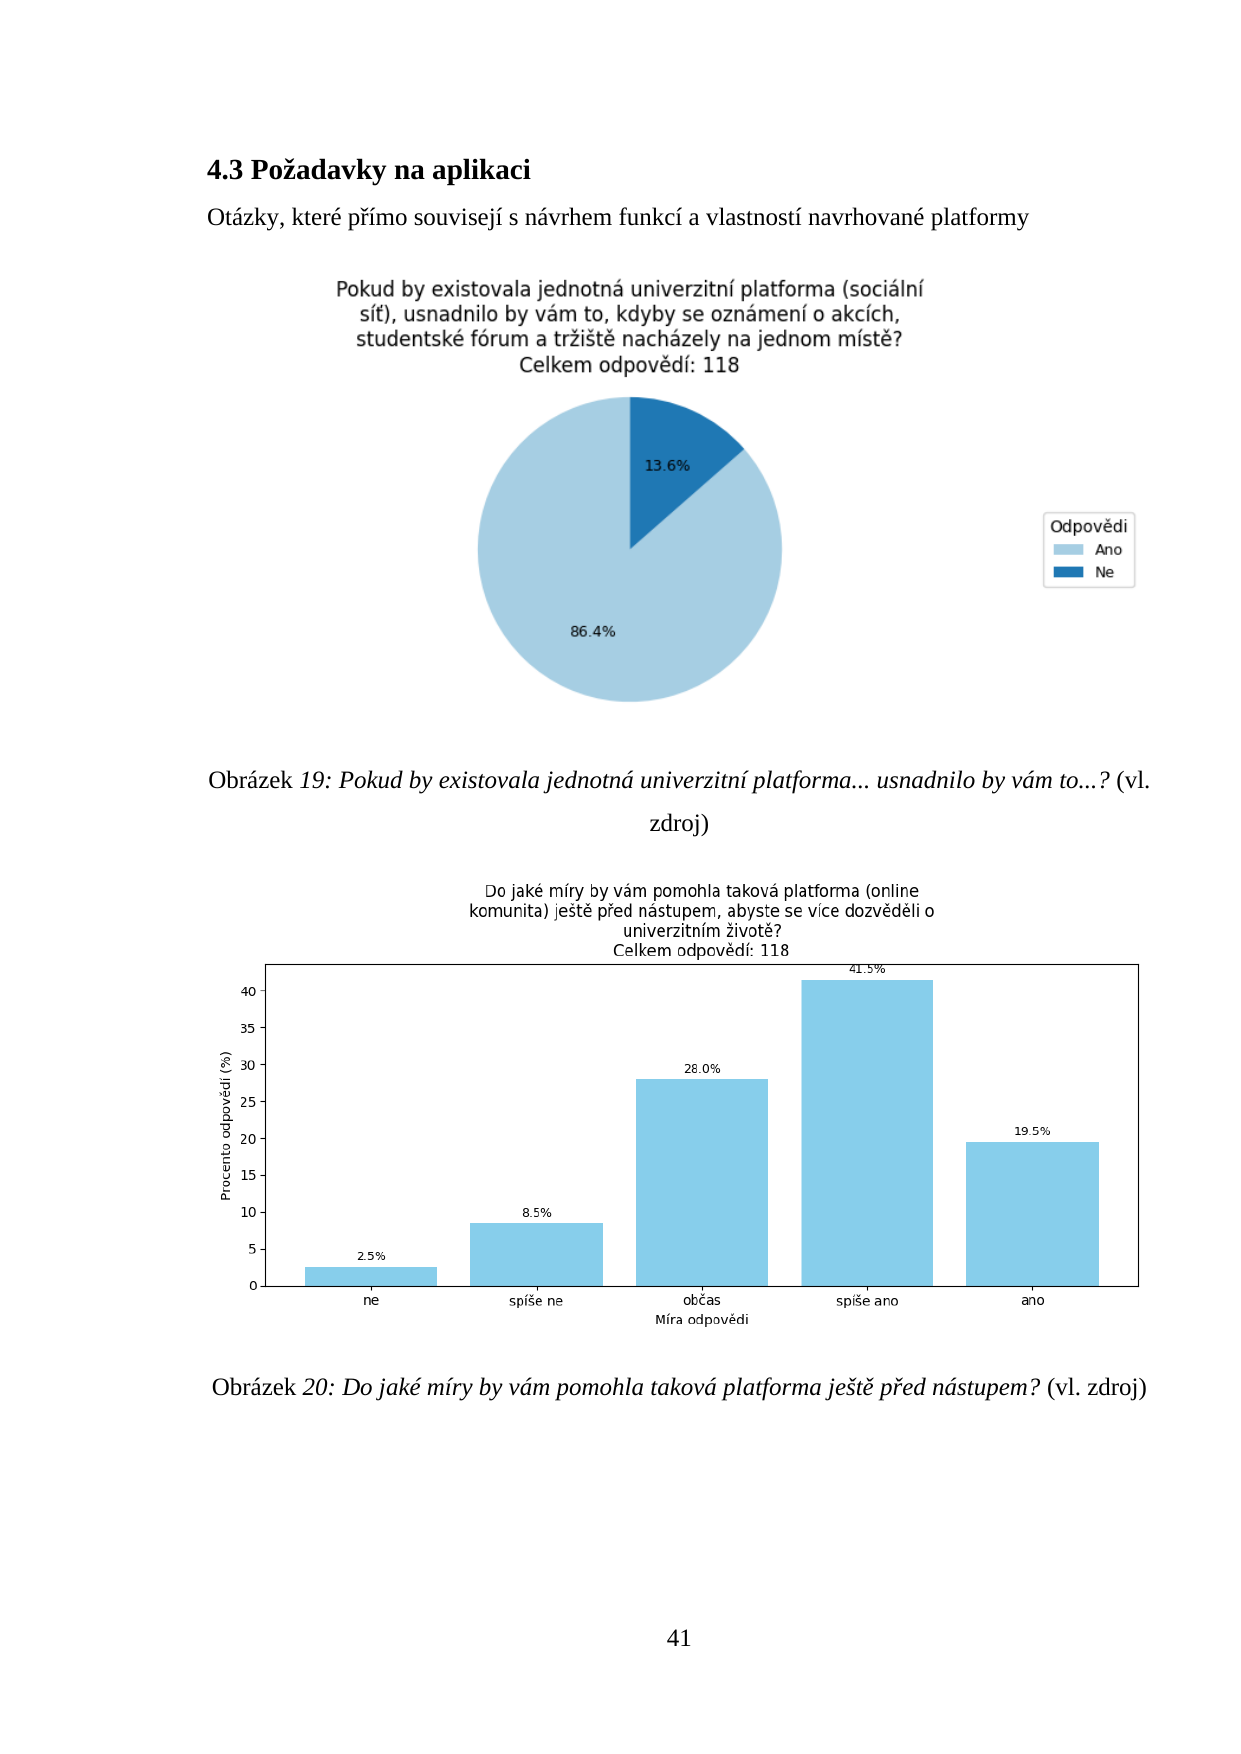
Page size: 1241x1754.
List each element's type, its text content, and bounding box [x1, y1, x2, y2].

subtitle 4.3 Požadavky na aplikaci [207, 152, 1152, 185]
text Obrázek 20: Do jaké míry by vám pomohla taková platforma ještě před nástupem? (vl. zdroj) [207, 1372, 1152, 1401]
picture [206, 868, 1152, 1341]
picture [206, 262, 1152, 735]
text Obrázek 19: Pokud by existovala jednotná univerzitní platforma... usnadnilo by vám to...? (vl. zdroj) [207, 765, 1152, 837]
text Otázky, které přímo souvisejí s návrhem funkcí a vlastností navrhované platformy [207, 202, 1152, 231]
